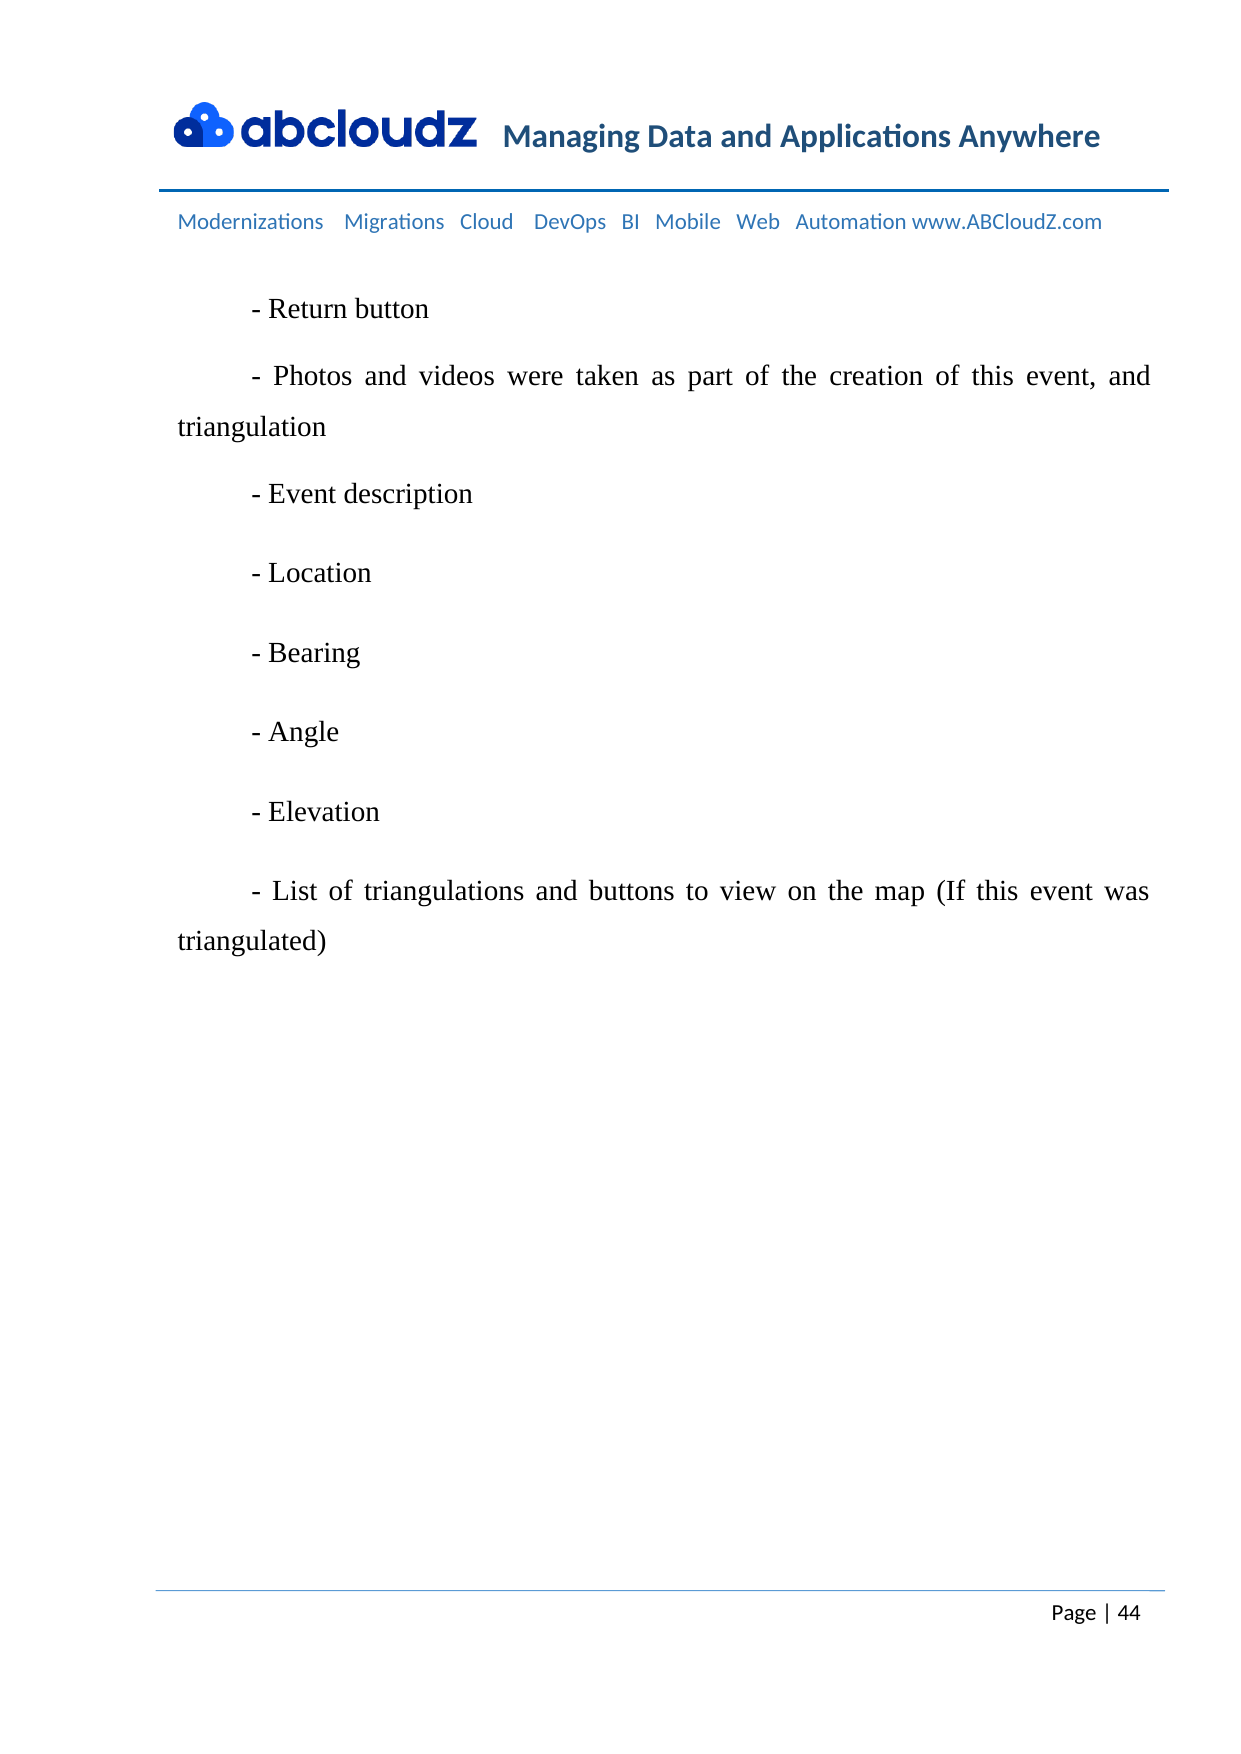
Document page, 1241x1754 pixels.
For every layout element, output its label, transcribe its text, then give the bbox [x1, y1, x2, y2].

picture [173, 102, 477, 147]
text - Elevation [177, 794, 1152, 827]
text - Return button [177, 292, 1152, 325]
text - Photos and videos were taken as part of the creation of this event, and triangulation [177, 358, 1152, 442]
text - Event description [177, 476, 1152, 509]
text - Bearing [177, 635, 1152, 668]
text - Location [177, 555, 1152, 589]
text - Angle [177, 714, 1152, 748]
text - List of triangulations and buttons to view on the map (If this event was triangulated) [177, 873, 1152, 957]
